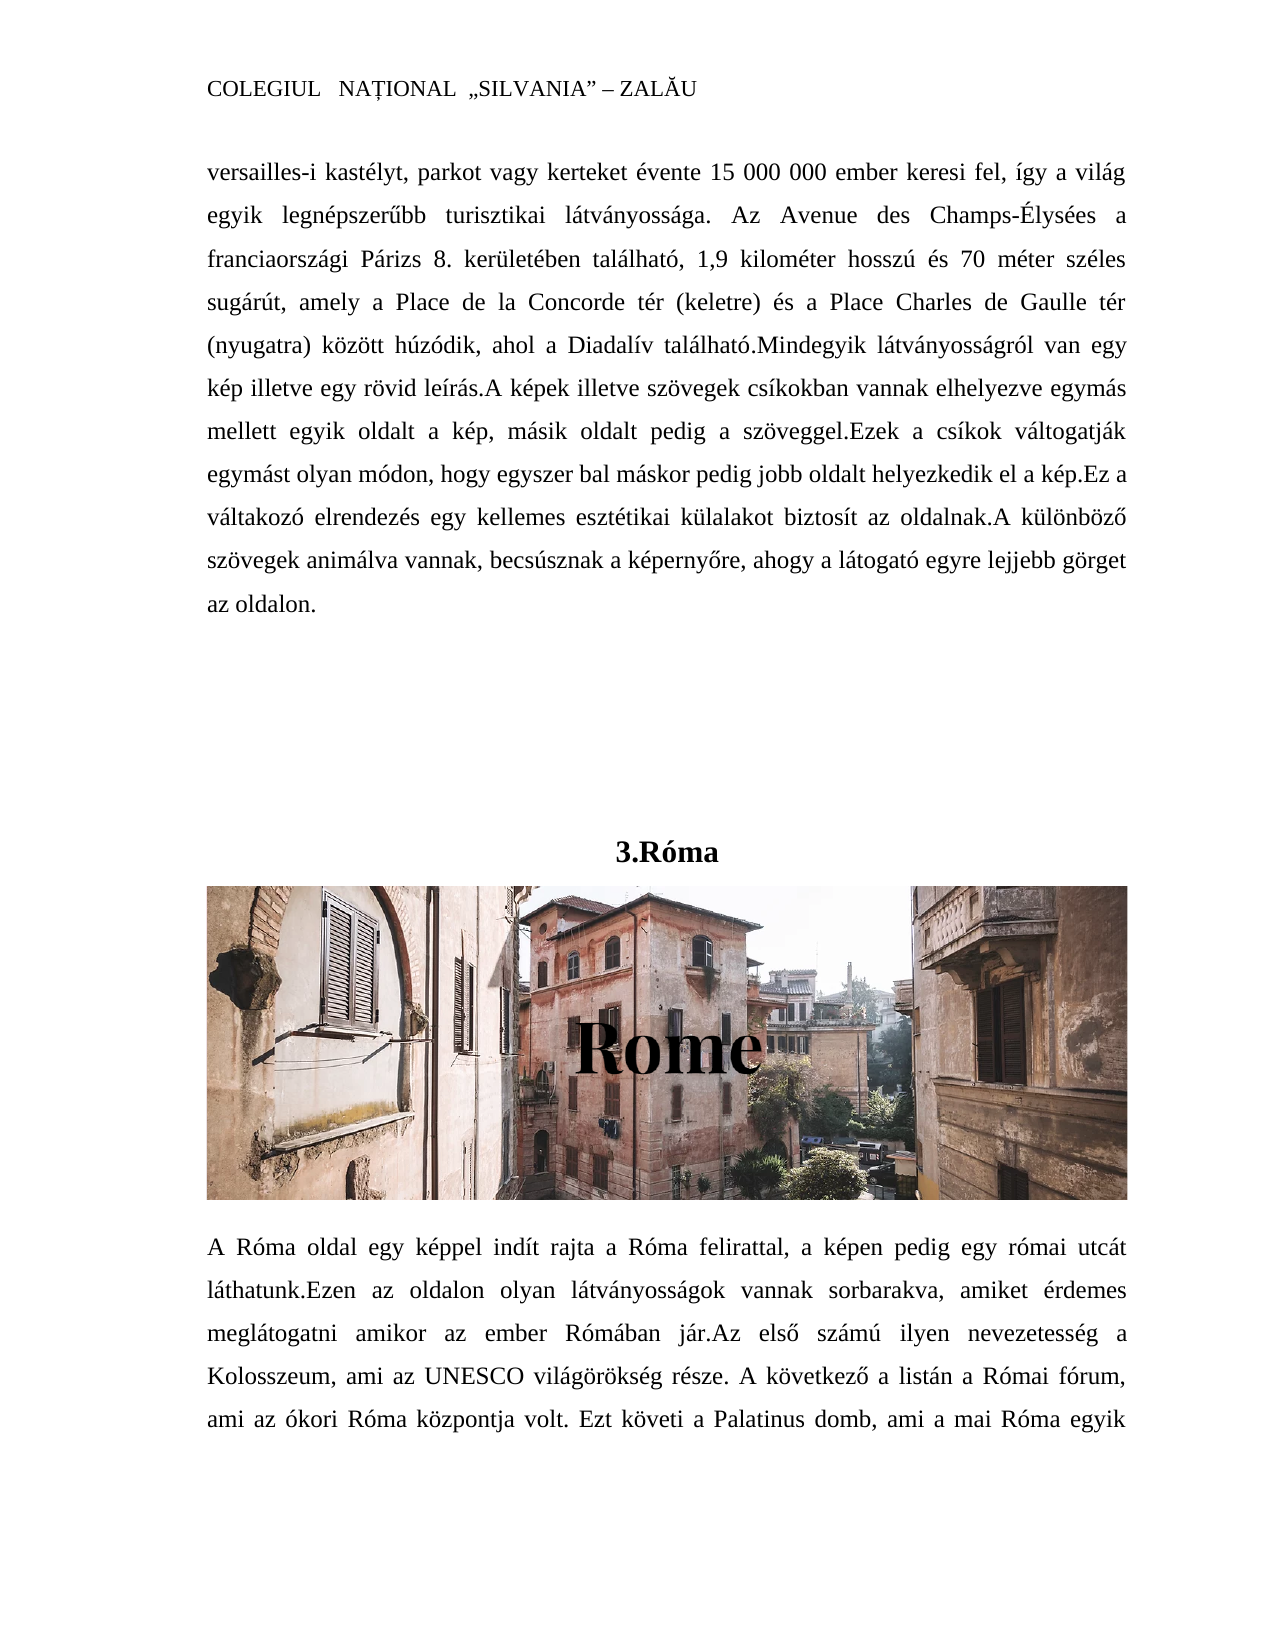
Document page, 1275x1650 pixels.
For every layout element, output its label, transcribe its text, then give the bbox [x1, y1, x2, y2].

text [207, 1200, 1127, 1433]
text 3.Róma [207, 833, 1127, 869]
picture [206, 886, 1128, 1200]
